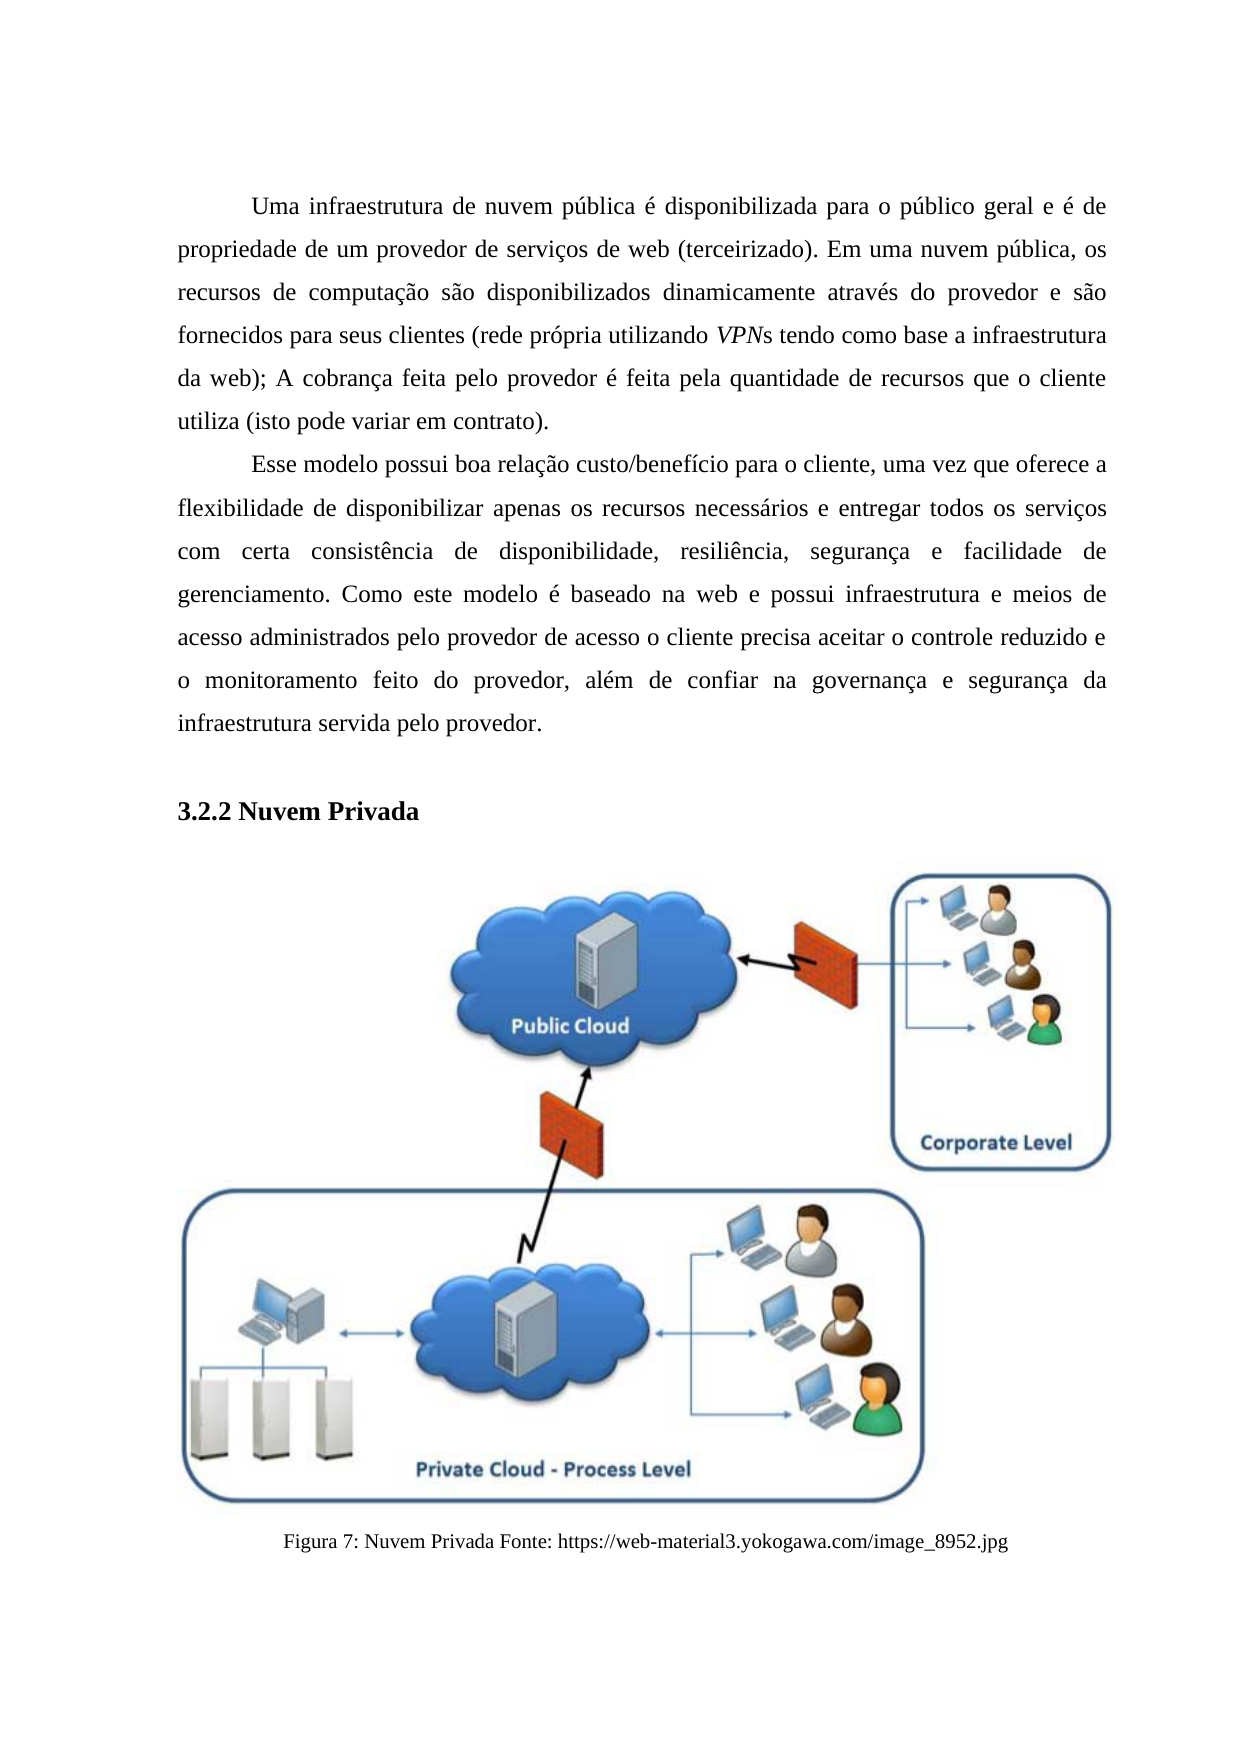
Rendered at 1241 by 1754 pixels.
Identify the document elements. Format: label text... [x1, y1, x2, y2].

text Esse modelo possui boa relação custo/benefício para o cliente, uma vez que oferece a flexibilidade de disponibilizar apenas os recursos necessários e entregar todos os serviços com certa consistência de disponibilidade, resiliência, segurança e facilidade de gerenciamento. Como este modelo é baseado na web e possui infraestrutura e meios de acesso administrados pelo provedor de acesso o cliente precisa aceitar o controle reduzido e o monitoramento feito do provedor, além de confiar na governança e segurança da infraestrutura servida pelo provedor. [177, 449, 1107, 737]
subtitle 3.2.2 Nuvem Privada [177, 794, 1107, 826]
picture [176, 861, 1122, 1521]
text Uma infraestrutura de nuvem pública é disponibilizada para o público geral e é de propriedade de um provedor de serviços de web (terceirizado). Em uma nuvem pública, os recursos de computação são disponibilizados dinamicamente através do provedor e são fornecidos para seus clientes (rede própria utilizando VPNs tendo como base a infraestrutura da web); A cobrança feita pelo provedor é feita pela quantidade de recursos que o cliente utiliza (isto pode variar em contrato). [177, 191, 1107, 435]
